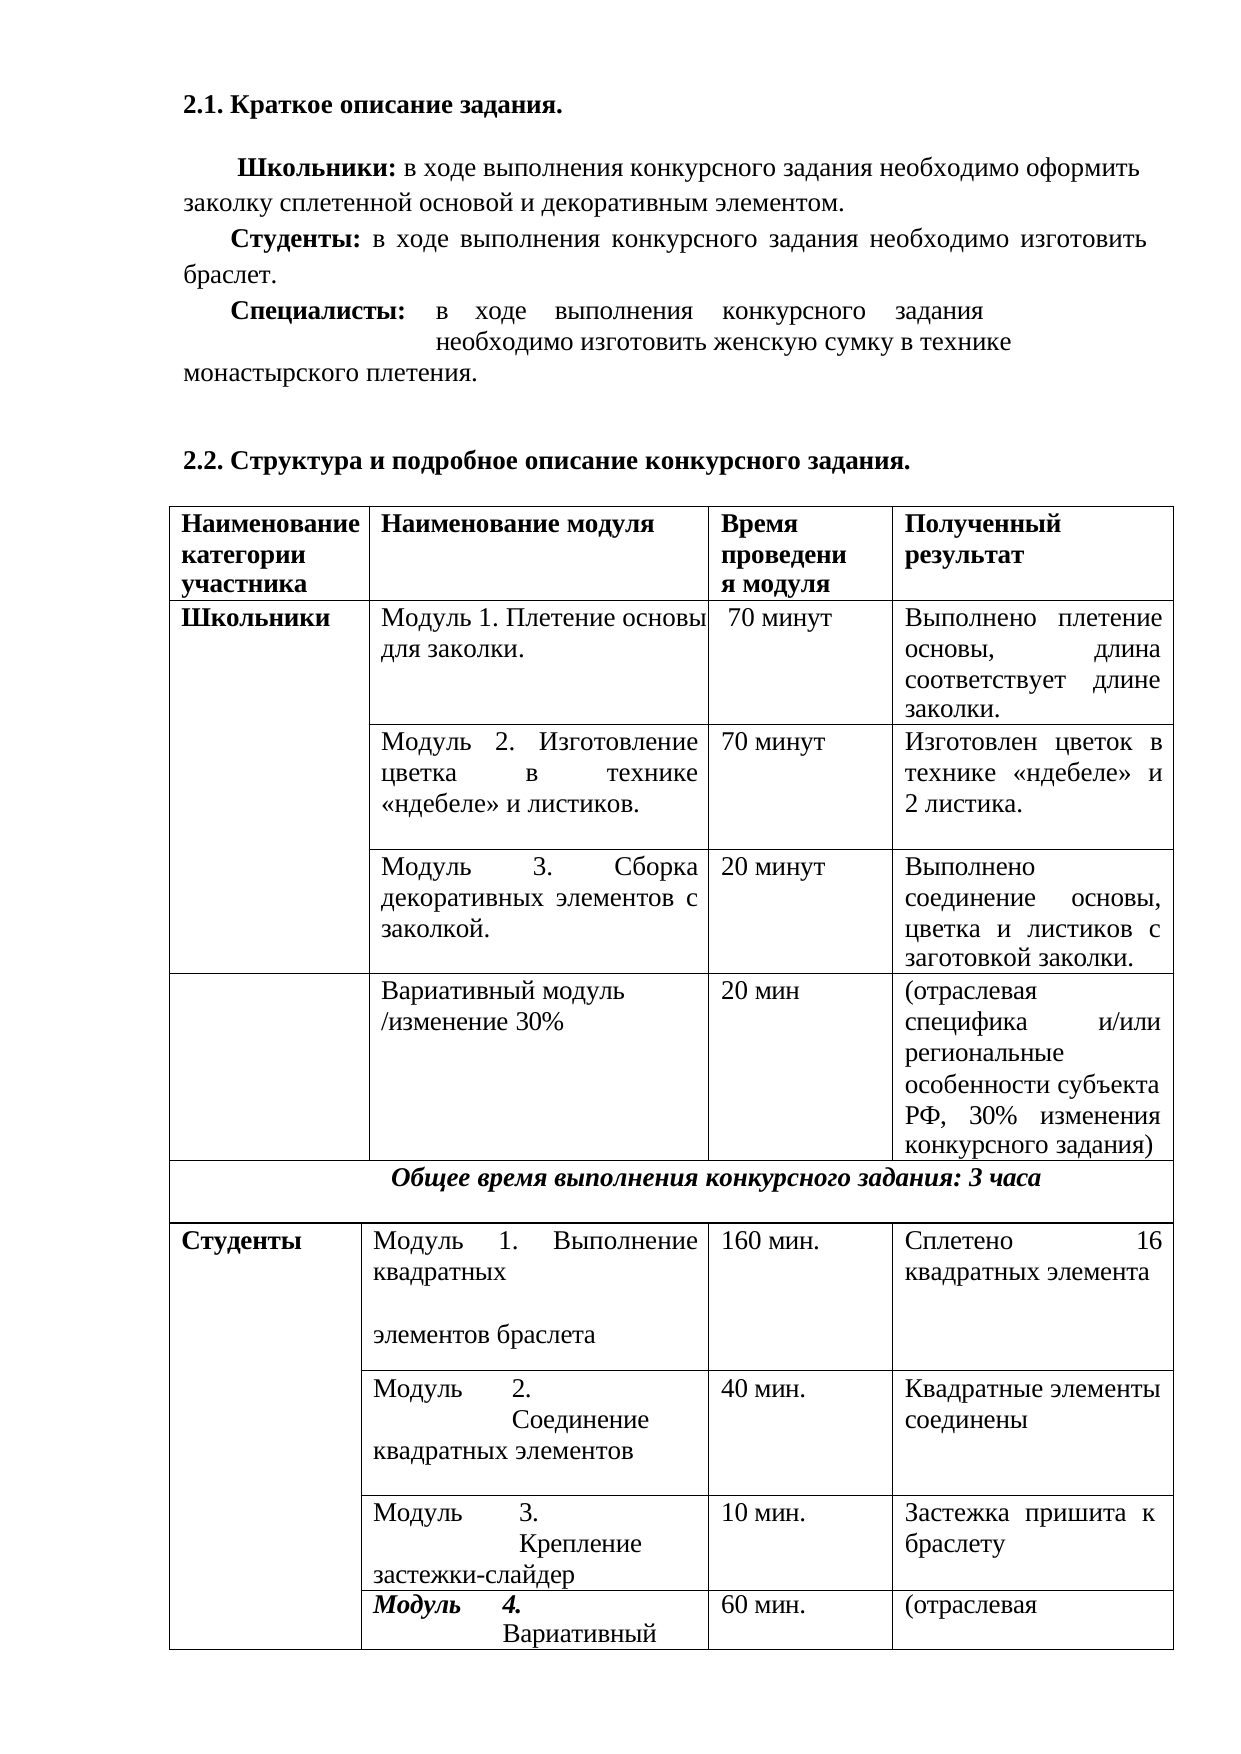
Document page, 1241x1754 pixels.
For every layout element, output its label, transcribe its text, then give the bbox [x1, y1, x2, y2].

table_cell Модуль 2. Изготовление цветка в технике «ндебеле» и листиков. [370, 725, 708, 849]
table_header Наименование модуля [370, 507, 708, 599]
table_cell Модуль 2. Соединение квадратных элементов [362, 1371, 708, 1495]
table_cell Сплетено 16 квадратных элемента [893, 1224, 1173, 1370]
table_cell Школьники [170, 601, 369, 973]
text Специалисты: в ходе выполнения конкурсного задания необходимо изготовить женскую сумку в технике монастырского плетения. [183, 294, 1140, 387]
table_cell Студенты [170, 1224, 361, 1649]
table_cell Выполнено соединение основы, цветка и листиков с заготовкой заколки. [893, 850, 1173, 973]
text Студенты: в ходе выполнения конкурсного задания необходимо изготовить браслет. [183, 222, 1214, 289]
table_cell Модуль 1. Плетение основы для заколки. [370, 601, 708, 724]
table_cell 70 минут [709, 601, 892, 724]
table_header Наименование категории участника [170, 507, 369, 599]
table_cell (отраслевая [893, 1591, 1173, 1649]
table_cell (отраслевая специфика и/или региональные особенности субъекта РФ, 30% изменения конкурсного задания) [893, 974, 1173, 1160]
table_header Время проведени я модуля [709, 507, 892, 599]
table_cell Общее время выполнения конкурсного задания: 3 часа [170, 1161, 1173, 1222]
table_cell Выполнено плетение основы, длина соответствует длине заколки. [893, 601, 1173, 724]
table_cell 160 мин. [709, 1224, 892, 1370]
table_cell Модуль 4. Вариативный [362, 1591, 708, 1649]
text Школьники: в ходе выполнения конкурсного задания необходимо оформить заколку сплетенной основой и декоративным элементом. [183, 151, 1214, 217]
table_cell [170, 974, 369, 1160]
table_cell 10 мин. [709, 1496, 892, 1589]
table_cell 20 минут [709, 850, 892, 973]
table_cell Застежка пришита к браслету [893, 1496, 1173, 1589]
table_cell 70 минут [709, 725, 892, 849]
table_cell Модуль 3. Сборка декоративных элементов с заколкой. [370, 850, 708, 973]
list Краткое описание задания. [183, 89, 1214, 120]
table_cell Вариативный модуль /изменение 30% [370, 974, 708, 1160]
table_cell 40 мин. [709, 1371, 892, 1495]
table_cell 60 мин. [709, 1591, 892, 1649]
table_cell Модуль 3. Крепление застежки-слайдер [362, 1496, 708, 1589]
table_cell 20 мин [709, 974, 892, 1160]
table_cell Квадратные элементы соединены [893, 1371, 1173, 1495]
table_cell Модуль 1. Выполнение квадратных элементов браслета [362, 1224, 708, 1370]
table_header Полученный результат [893, 507, 1173, 599]
table_cell Изготовлен цветок в технике «ндебеле» и 2 листика. [893, 725, 1173, 849]
list Структура и подробное описание конкурсного задания. [183, 444, 1214, 475]
